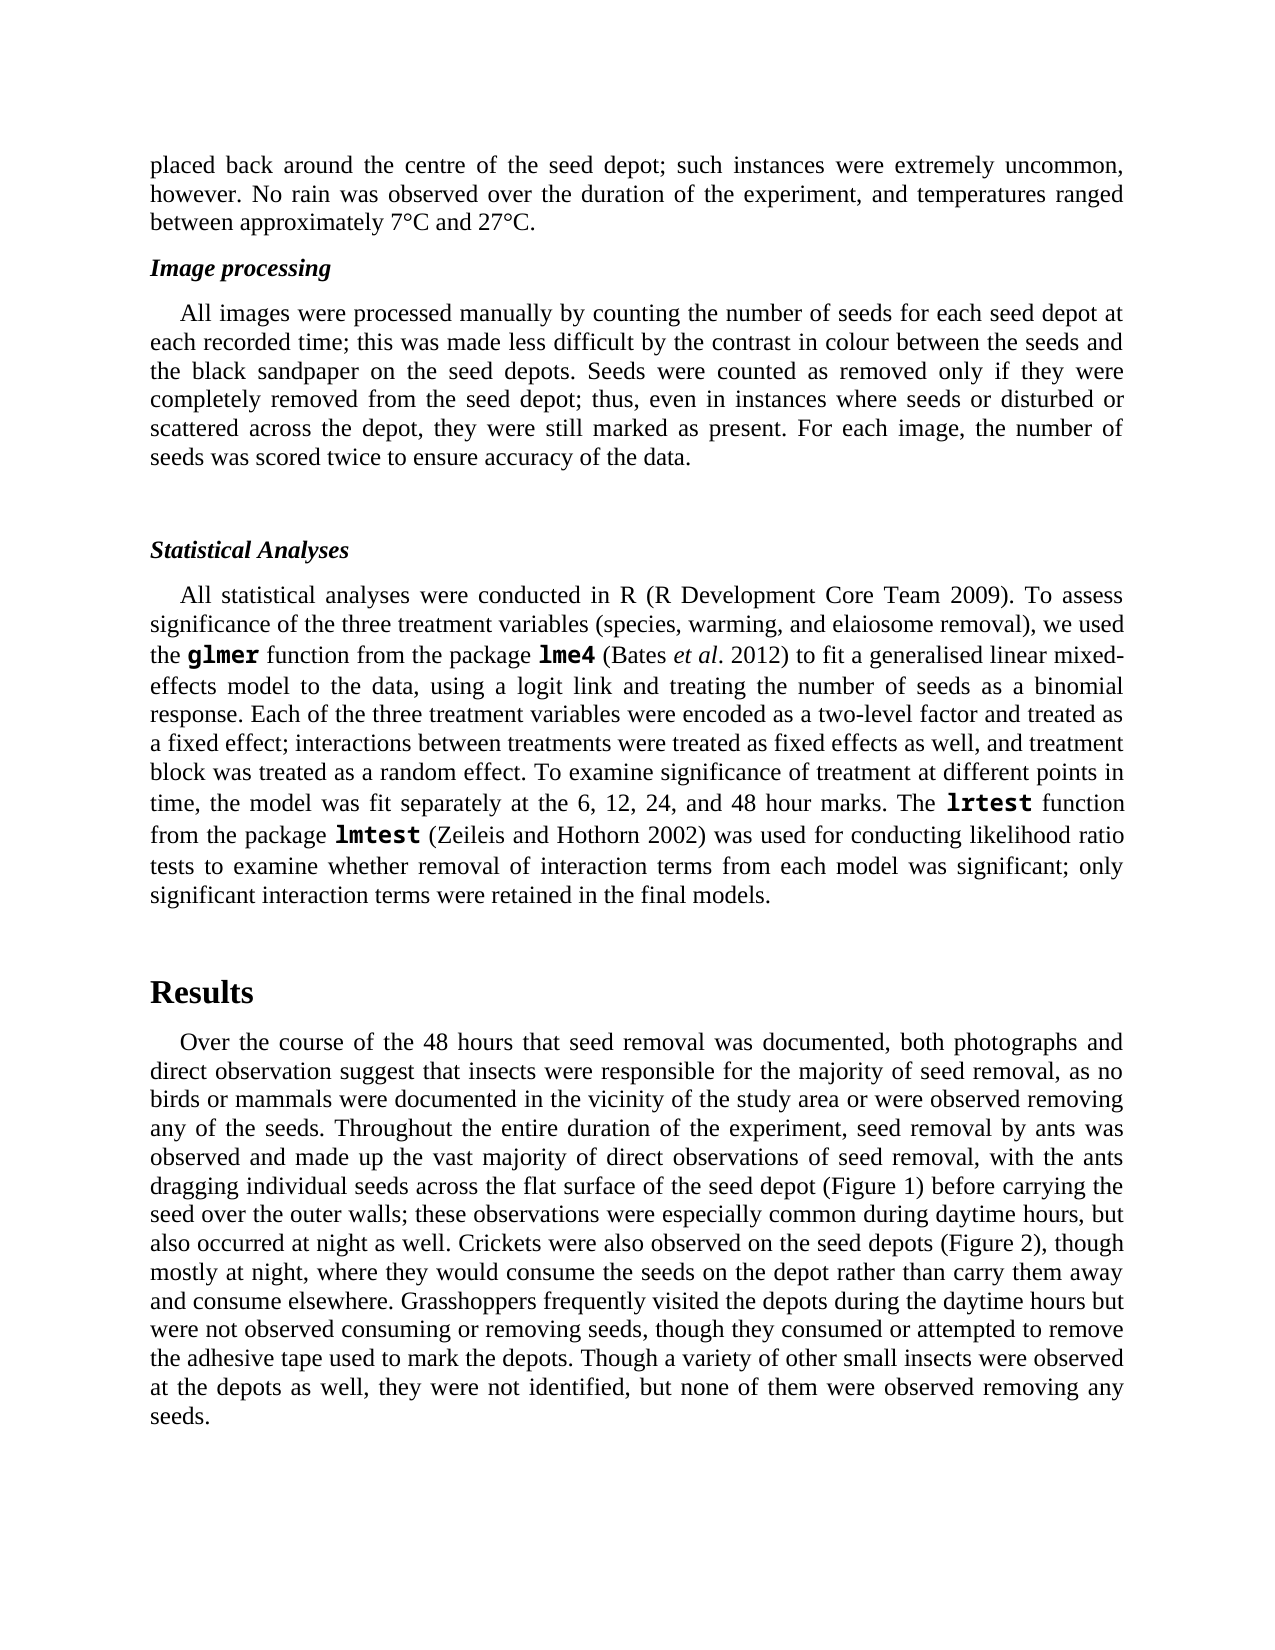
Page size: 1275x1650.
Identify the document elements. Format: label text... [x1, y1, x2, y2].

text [150, 150, 1125, 236]
text Results [150, 972, 1125, 1010]
text All statistical analyses were conducted in R (R Development Core Team 2009). To assess significance of the three treatment variables (species, warming, and elaiosome removal), we used the glmer function from the package lme4 (Bates et al. 2012) to fit a generalised linear mixed-effects model to the data, using a logit link and treating the number of seeds as a binomial response. Each of the three treatment variables were encoded as a two-level factor and treated as a fixed effect; interactions between treatments were treated as fixed effects as well, and treatment block was treated as a random effect. To examine significance of treatment at different points in time, the model was fit separately at the 6, 12, 24, and 48 hour marks. The lrtest function from the package lmtest (Zeileis and Hothorn 2002) was used for conducting likelihood ratio tests to examine whether removal of interaction terms from each model was significant; only significant interaction terms were retained in the final models. [150, 581, 1125, 908]
text Over the course of the 48 hours that seed removal was documented, both photographs and direct observation suggest that insects were responsible for the majority of seed removal, as no birds or mammals were documented in the vicinity of the study area or were observed removing any of the seeds. Throughout the entire duration of the experiment, seed removal by ants was observed and made up the vast majority of direct observations of seed removal, with the ants dragging individual seeds across the flat surface of the seed depot (Figure 1) before carrying the seed over the outer walls; these observations were especially common during daytime hours, but also occurred at night as well. Crickets were also observed on the seed depots (Figure 2), though mostly at night, where they would consume the seeds on the depot rather than carry them away and consume elsewhere. Grasshoppers frequently visited the depots during the daytime hours but were not observed consuming or removing seeds, though they consumed or attempted to remove the adhesive tape used to mark the depots. Though a variety of other small insects were observed at the depots as well, they were not identified, but none of them were observed removing any seeds. [150, 1027, 1125, 1429]
text All images were processed manually by counting the number of seeds for each seed depot at each recorded time; this was made less difficult by the contrast in colour between the seeds and the black sandpaper on the seed depots. Seeds were counted as removed only if they were completely removed from the seed depot; thus, even in instances where seeds or disturbed or scattered across the depot, they were still marked as present. For each image, the number of seeds was scored twice to ensure accuracy of the data. [150, 298, 1125, 471]
text Image processing [150, 253, 1125, 282]
text Statistical Analyses [150, 535, 1125, 564]
